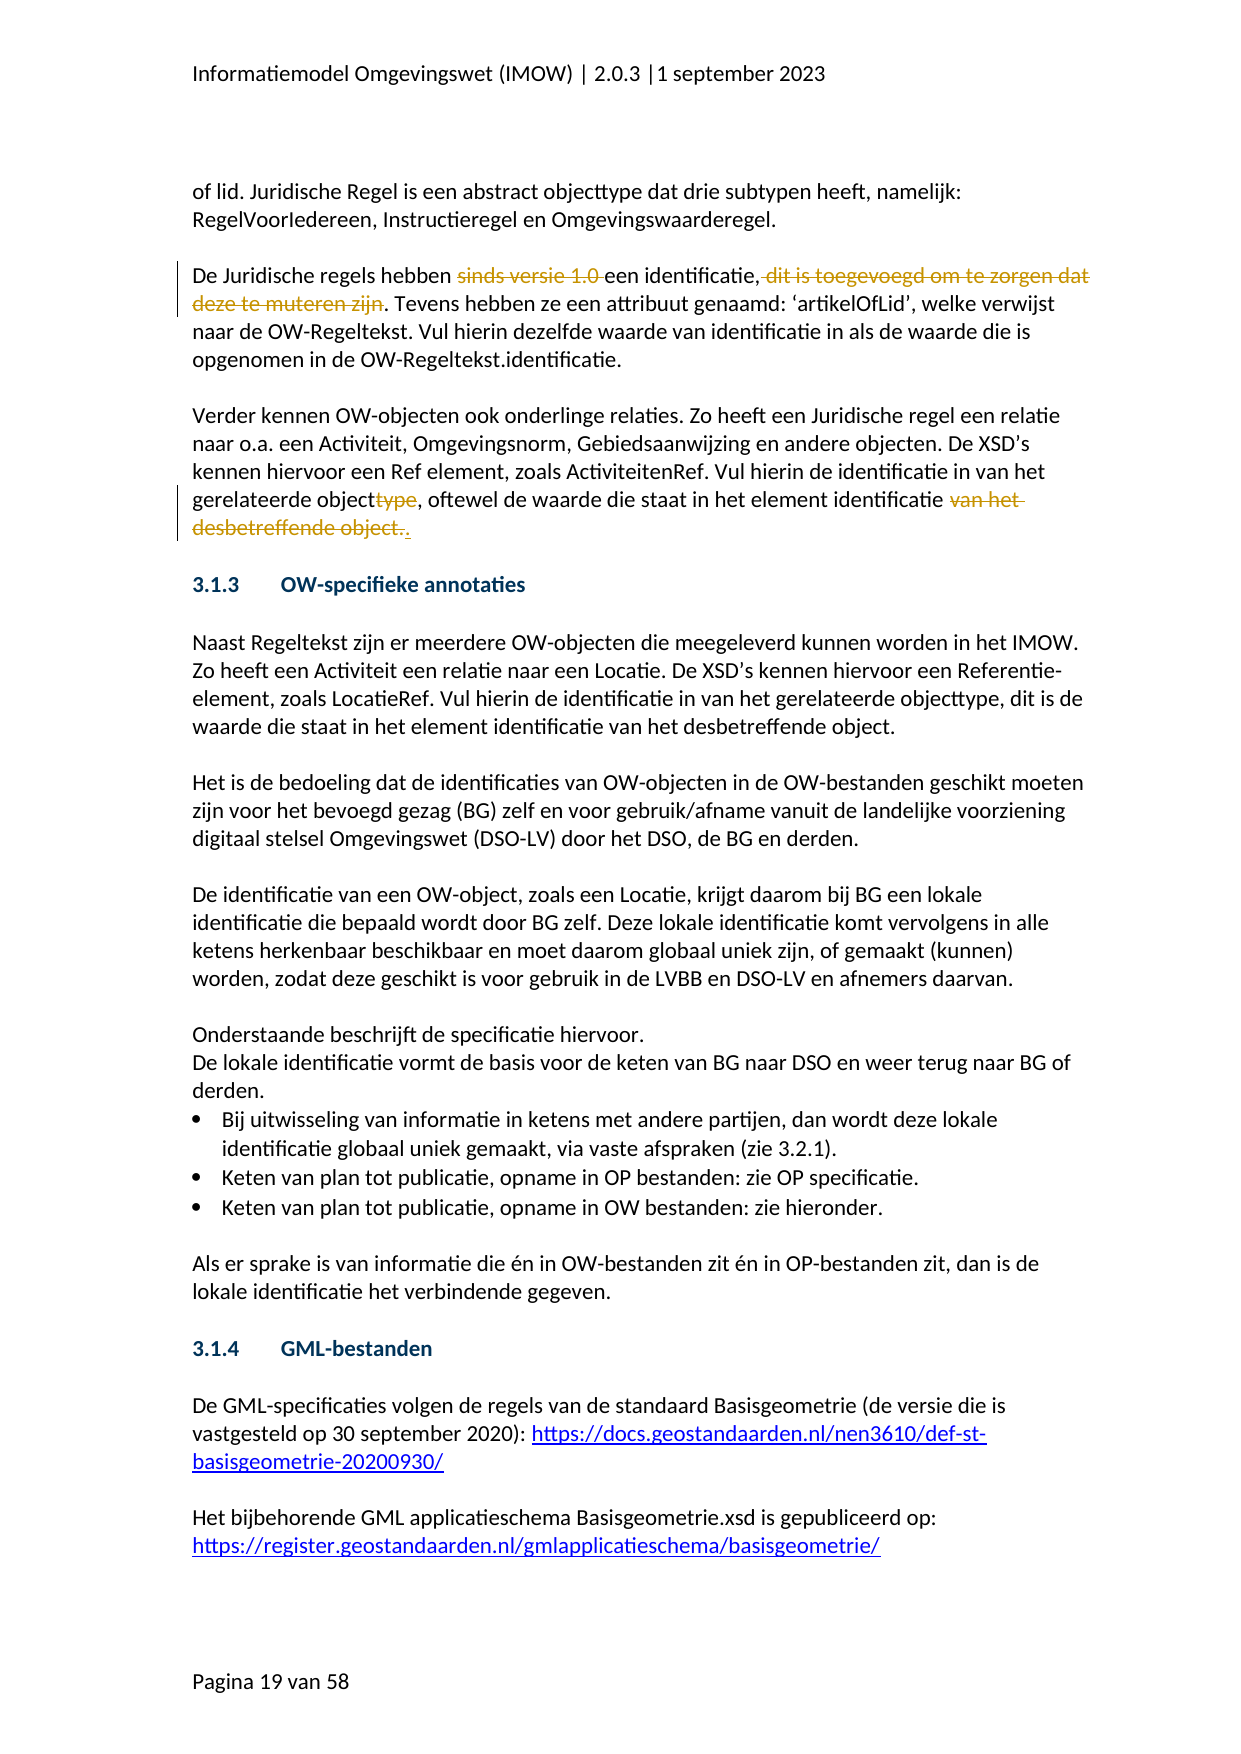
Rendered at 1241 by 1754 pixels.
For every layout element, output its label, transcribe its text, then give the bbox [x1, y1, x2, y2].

text De GML-specificaties volgen de regels van de standaard Basisgeometrie (de versie die is vastgesteld op 30 september 2020): https://docs.geostandaarden.nl/nen3610/def-st-basisgeometrie-20200930/ [192, 1391, 1092, 1475]
text Zo heeft een Activiteit een relatie naar een Locatie. De XSD’s kennen hiervoor een Referentie-element, zoals LocatieRef. Vul hierin de identificatie in van het gerelateerde objecttype, dit is de waarde die staat in het element identificatie van het desbetreffende object. [192, 656, 1092, 740]
text Onderstaande beschrijft de specificatie hiervoor. [192, 1020, 1092, 1048]
text Bij uitwisseling van informatie in ketens met andere partijen, dan wordt deze lokale identificatie globaal uniek gemaakt, via vaste afspraken (zie 3.2.1). [192, 1104, 1092, 1162]
text Als er sprake is van informatie die én in OW-bestanden zit én in OP-bestanden zit, dan is de lokale identificatie het verbindende gegeven. [192, 1249, 1092, 1305]
text Verder kennen OW-objecten ook onderlinge relaties. Zo heeft een Juridische regel een relatie naar o.a. een Activiteit, Omgevingsnorm, Gebiedsaanwijzing en andere objecten. De XSD’s kennen hiervoor een Ref element, zoals ActiviteitenRef. Vul hierin de identificatie in van het gerelateerde object, oftewel de waarde die staat in het element identificatie [192, 401, 1092, 541]
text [192, 177, 1092, 233]
text Naast Regeltekst zijn er meerdere OW-objecten die meegeleverd kunnen worden in het IMOW. [192, 628, 1092, 656]
subtitle GML-bestanden [192, 1334, 1092, 1362]
subtitle OW-specifieke annotaties [192, 571, 1092, 599]
text De lokale identificatie vormt de basis voor de keten van BG naar DSO en weer terug naar BG of derden. [192, 1048, 1092, 1104]
text De identificatie van een OW-object, zoals een Locatie, krijgt daarom bij BG een lokale identificatie die bepaald wordt door BG zelf. Deze lokale identificatie komt vervolgens in alle ketens herkenbaar beschikbaar en moet daarom globaal uniek zijn, of gemaakt (kunnen) worden, zodat deze geschikt is voor gebruik in de LVBB en DSO-LV en afnemers daarvan. [192, 880, 1092, 992]
text De Juridische regels hebben een identificatie,. Tevens hebben ze een attribuut genaamd: ‘artikelOfLid’, welke verwijst naar de OW-Regeltekst. Vul hierin dezelfde waarde van identificatie in als de waarde die is opgenomen in de OW-Regeltekst.identificatie. [192, 261, 1092, 373]
text Keten van plan tot publicatie, opname in OP bestanden: zie OP specificatie. [192, 1162, 1092, 1192]
text Het is de bedoeling dat de identificaties van OW-objecten in de OW-bestanden geschikt moeten zijn voor het bevoegd gezag (BG) zelf en voor gebruik/afname vanuit de landelijke voorziening digitaal stelsel Omgevingswet (DSO-LV) door het DSO, de BG en derden. [192, 768, 1092, 852]
text Keten van plan tot publicatie, opname in OW bestanden: zie hieronder. [192, 1192, 1092, 1221]
text Het bijbehorende GML applicatieschema Basisgeometrie.xsd is gepubliceerd op: https://register.geostandaarden.nl/gmlapplicatieschema/basisgeometrie/ [192, 1503, 1092, 1559]
